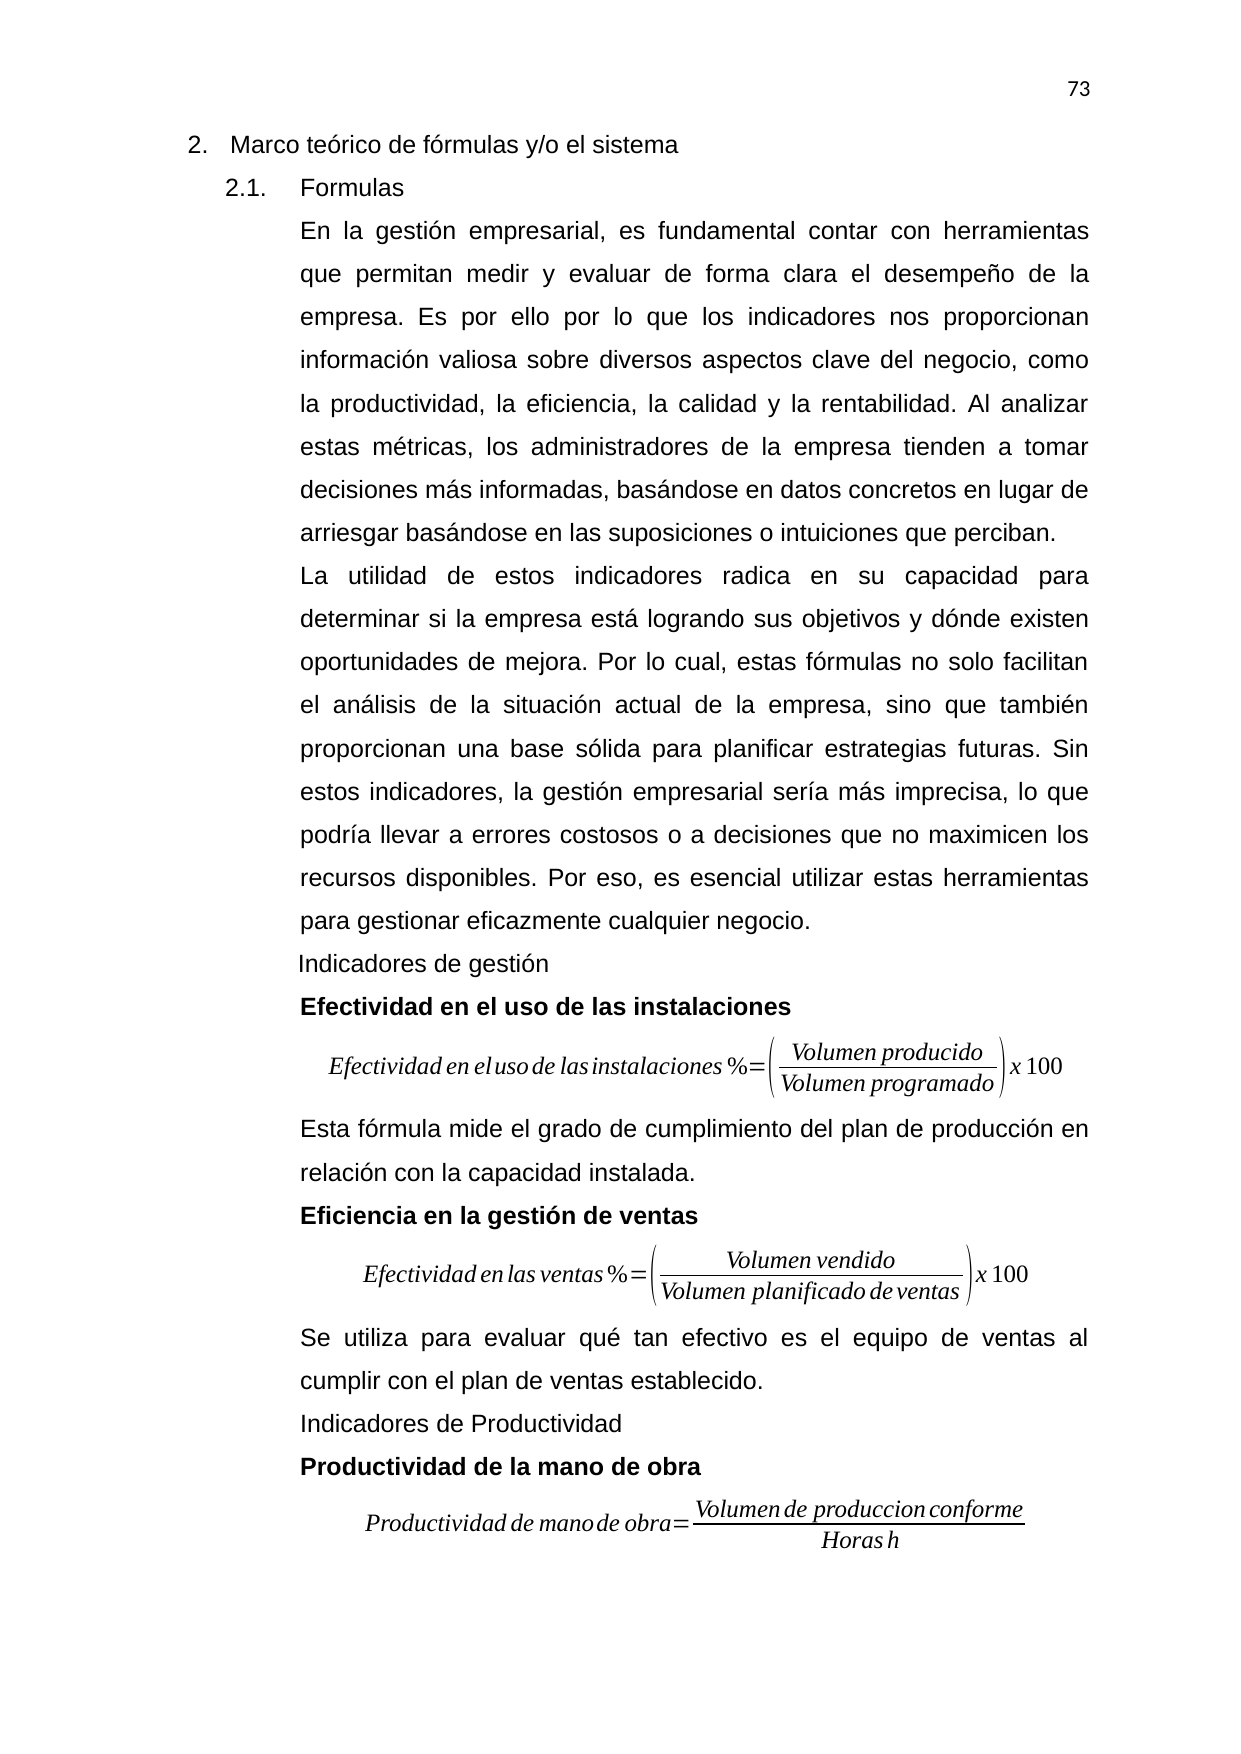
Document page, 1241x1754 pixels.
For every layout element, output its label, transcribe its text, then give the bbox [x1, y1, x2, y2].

list La utilidad de estos indicadores radica en su capacidad para determinar si la empresa está logrando sus objetivos y dónde existen oportunidades de mejora. Por lo cual, estas fórmulas no solo facilitan el análisis de la situación actual de la empresa, sino que también proporcionan una base sólida para planificar estrategias futuras. Sin estos indicadores, la gestión empresarial sería más imprecisa, lo que podría llevar a errores costosos o a decisiones que no maximicen los recursos disponibles. Por eso, es esencial utilizar estas herramientas para gestionar eficazmente cualquier negocio. [300, 561, 1090, 935]
list Esta fórmula mide el grado de cumplimiento del plan de producción en relación con la capacidad instalada. [300, 1114, 1090, 1186]
list Marco teórico de fórmulas y/o el sistema [187, 130, 1090, 158]
list Se utiliza para evaluar qué tan efectivo es el equipo de ventas al cumplir con el plan de ventas establecido. [300, 1323, 1090, 1394]
list Formulas [225, 173, 1090, 202]
list Efectividad en el uso de las instalaciones [300, 992, 1090, 1021]
list Productividad de la mano de obra [300, 1452, 1090, 1481]
list Eficiencia en la gestión de ventas [300, 1201, 1090, 1229]
list Indicadores de Productividad [300, 1409, 1090, 1438]
list En la gestión empresarial, es fundamental contar con herramientas que permitan medir y evaluar de forma clara el desempeño de la empresa. Es por ello por lo que los indicadores nos proporcionan información valiosa sobre diversos aspectos clave del negocio, como la productividad, la eficiencia, la calidad y la rentabilidad. Al analizar estas métricas, los administradores de la empresa tienden a tomar decisiones más informadas, basándose en datos concretos en lugar de arriesgar basándose en las suposiciones o intuiciones que perciban. [300, 216, 1090, 547]
list Indicadores de gestión [298, 949, 1090, 978]
